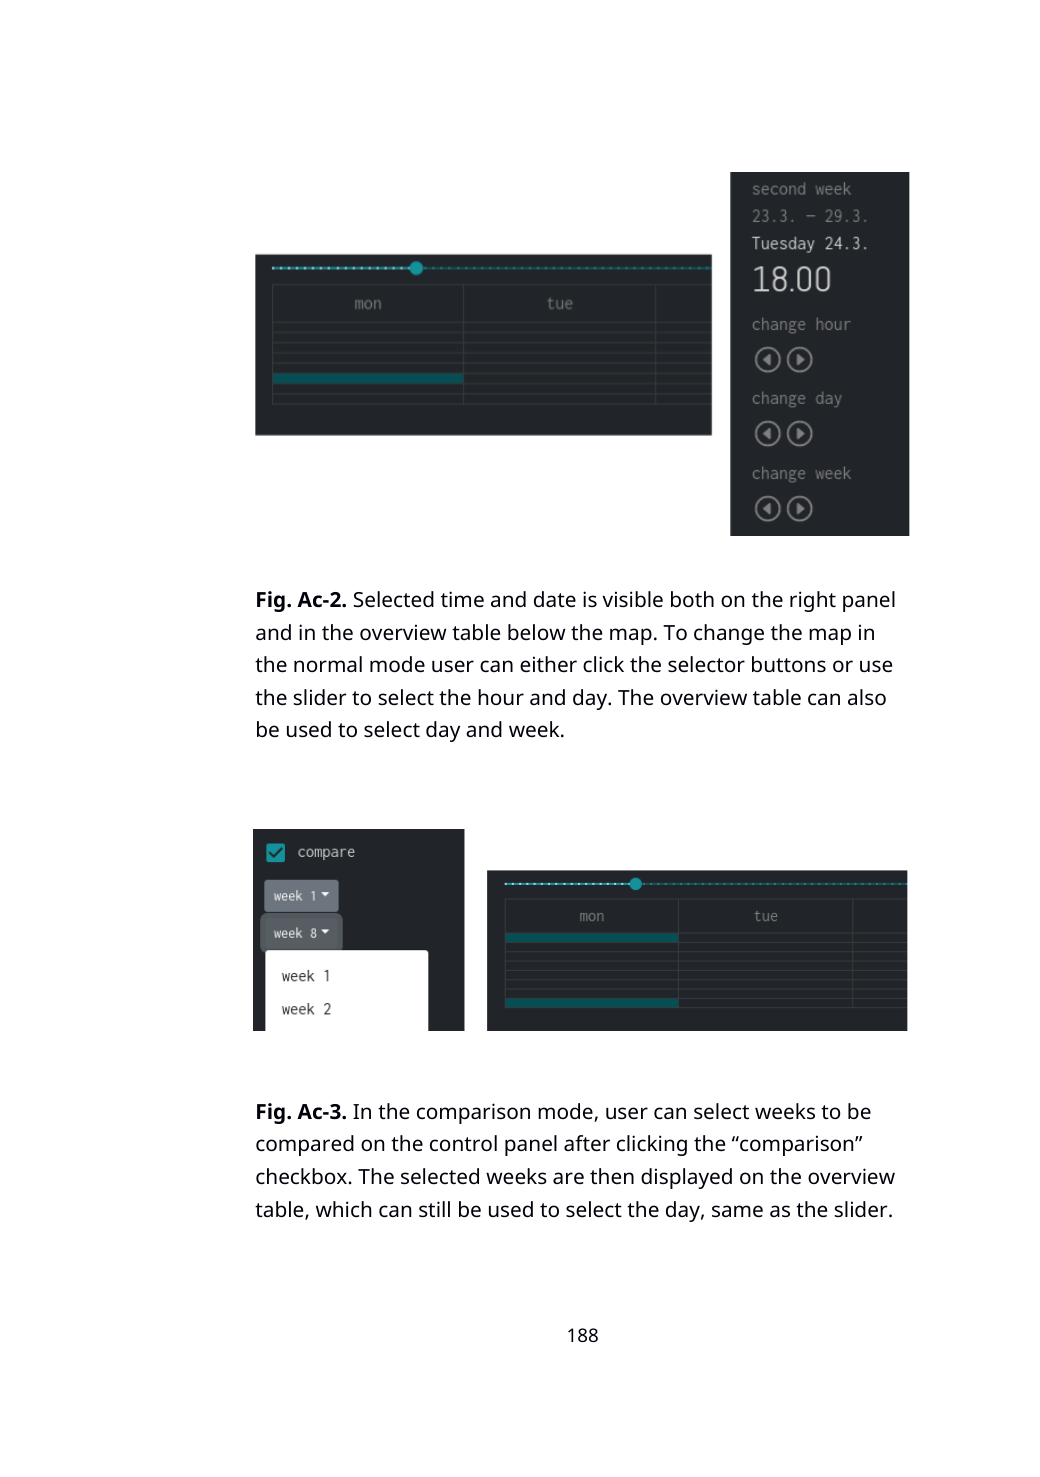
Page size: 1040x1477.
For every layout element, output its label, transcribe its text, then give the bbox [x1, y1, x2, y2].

picture [253, 829, 908, 1031]
picture [255, 172, 910, 536]
text Fig. Ac-2. Selected time and date is visible both on the right panel and in the overview table below the map. To change the map in the normal mode user can either click the selector buttons or use the slider to select the hour and day. The overview table can also be used to select day and week. [255, 585, 910, 744]
text Fig. Ac-3. In the comparison mode, user can select weeks to be compared on the control panel after clicking the “comparison” checkbox. The selected weeks are then displayed on the overview table, which can still be used to select the day, same as the slider. [255, 1097, 910, 1223]
